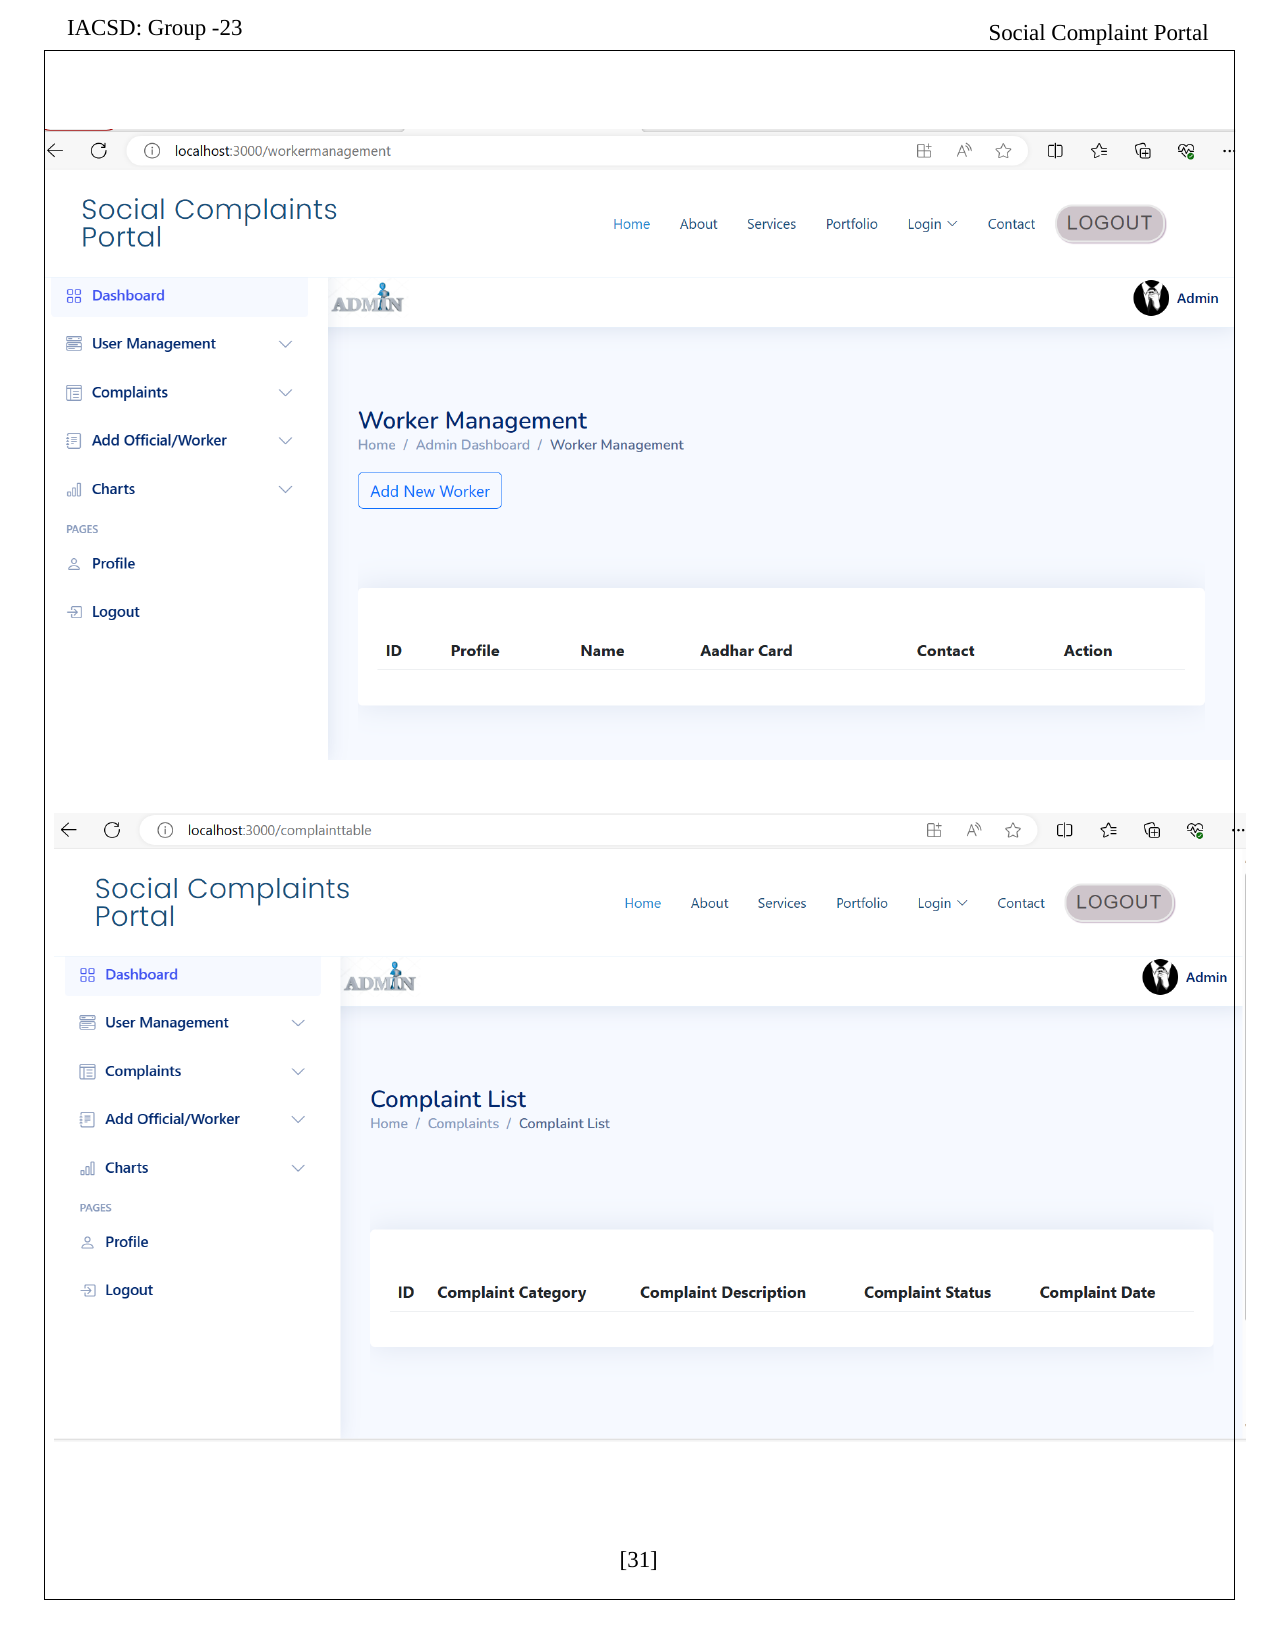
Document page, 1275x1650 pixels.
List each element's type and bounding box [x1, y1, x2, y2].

picture [45, 129, 1234, 760]
picture [1235, 813, 1246, 1442]
picture [54, 813, 1234, 1442]
